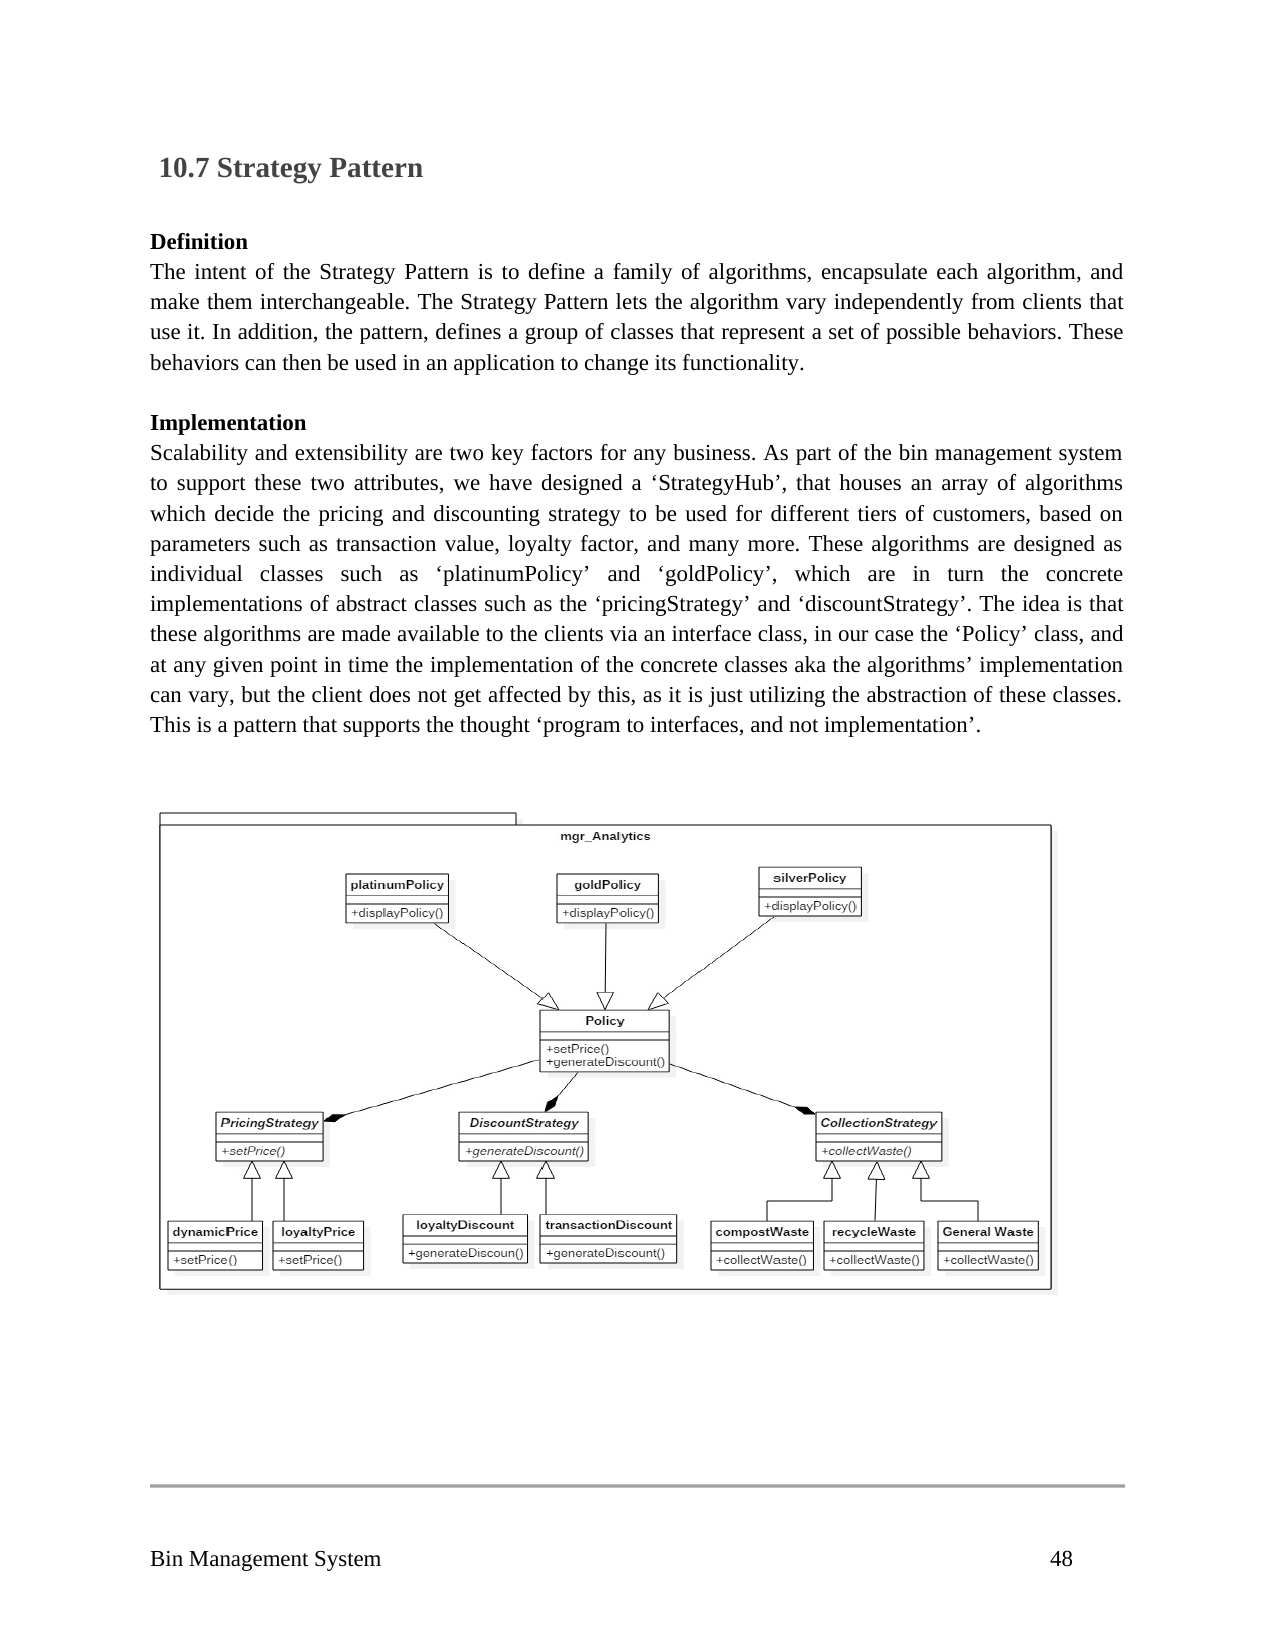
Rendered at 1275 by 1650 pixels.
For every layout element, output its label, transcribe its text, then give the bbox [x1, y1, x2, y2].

text Definition [150, 228, 1125, 254]
picture [150, 805, 1092, 1323]
text Implementation [150, 409, 1125, 435]
text Scalability and extensibility are two key factors for any business. As part of the bin management system to support these two attributes, we have designed a ‘StrategyHub’, that houses an array of algorithms which decide the pricing and discounting strategy to be used for different tiers of customers, based on parameters such as transaction value, loyalty factor, and many more. These algorithms are designed as individual classes such as ‘platinumPolicy’ and ‘goldPolicy’, which are in turn the concrete implementations of abstract classes such as the ‘pricingStrategy’ and ‘discountStrategy’. The idea is that these algorithms are made available to the clients via an interface class, in our case the ‘Policy’ class, and at any given point in time the implementation of the concrete classes aka the algorithms’ implementation can vary, but the client does not get affected by this, as it is just utilizing the abstraction of these classes. This is a pattern that supports the thought ‘program to interfaces, and not implementation’. [150, 439, 1125, 737]
subtitle 10.7 Strategy Pattern [150, 150, 1125, 183]
text The intent of the Strategy Pattern is to define a family of algorithms, encapsulate each algorithm, and make them interchangeable. The Strategy Pattern lets the algorithm vary independently from clients that use it. In addition, the pattern, defines a group of classes that represent a set of possible behaviors. These behaviors can then be used in an application to change its functionality. [150, 345, 1125, 375]
